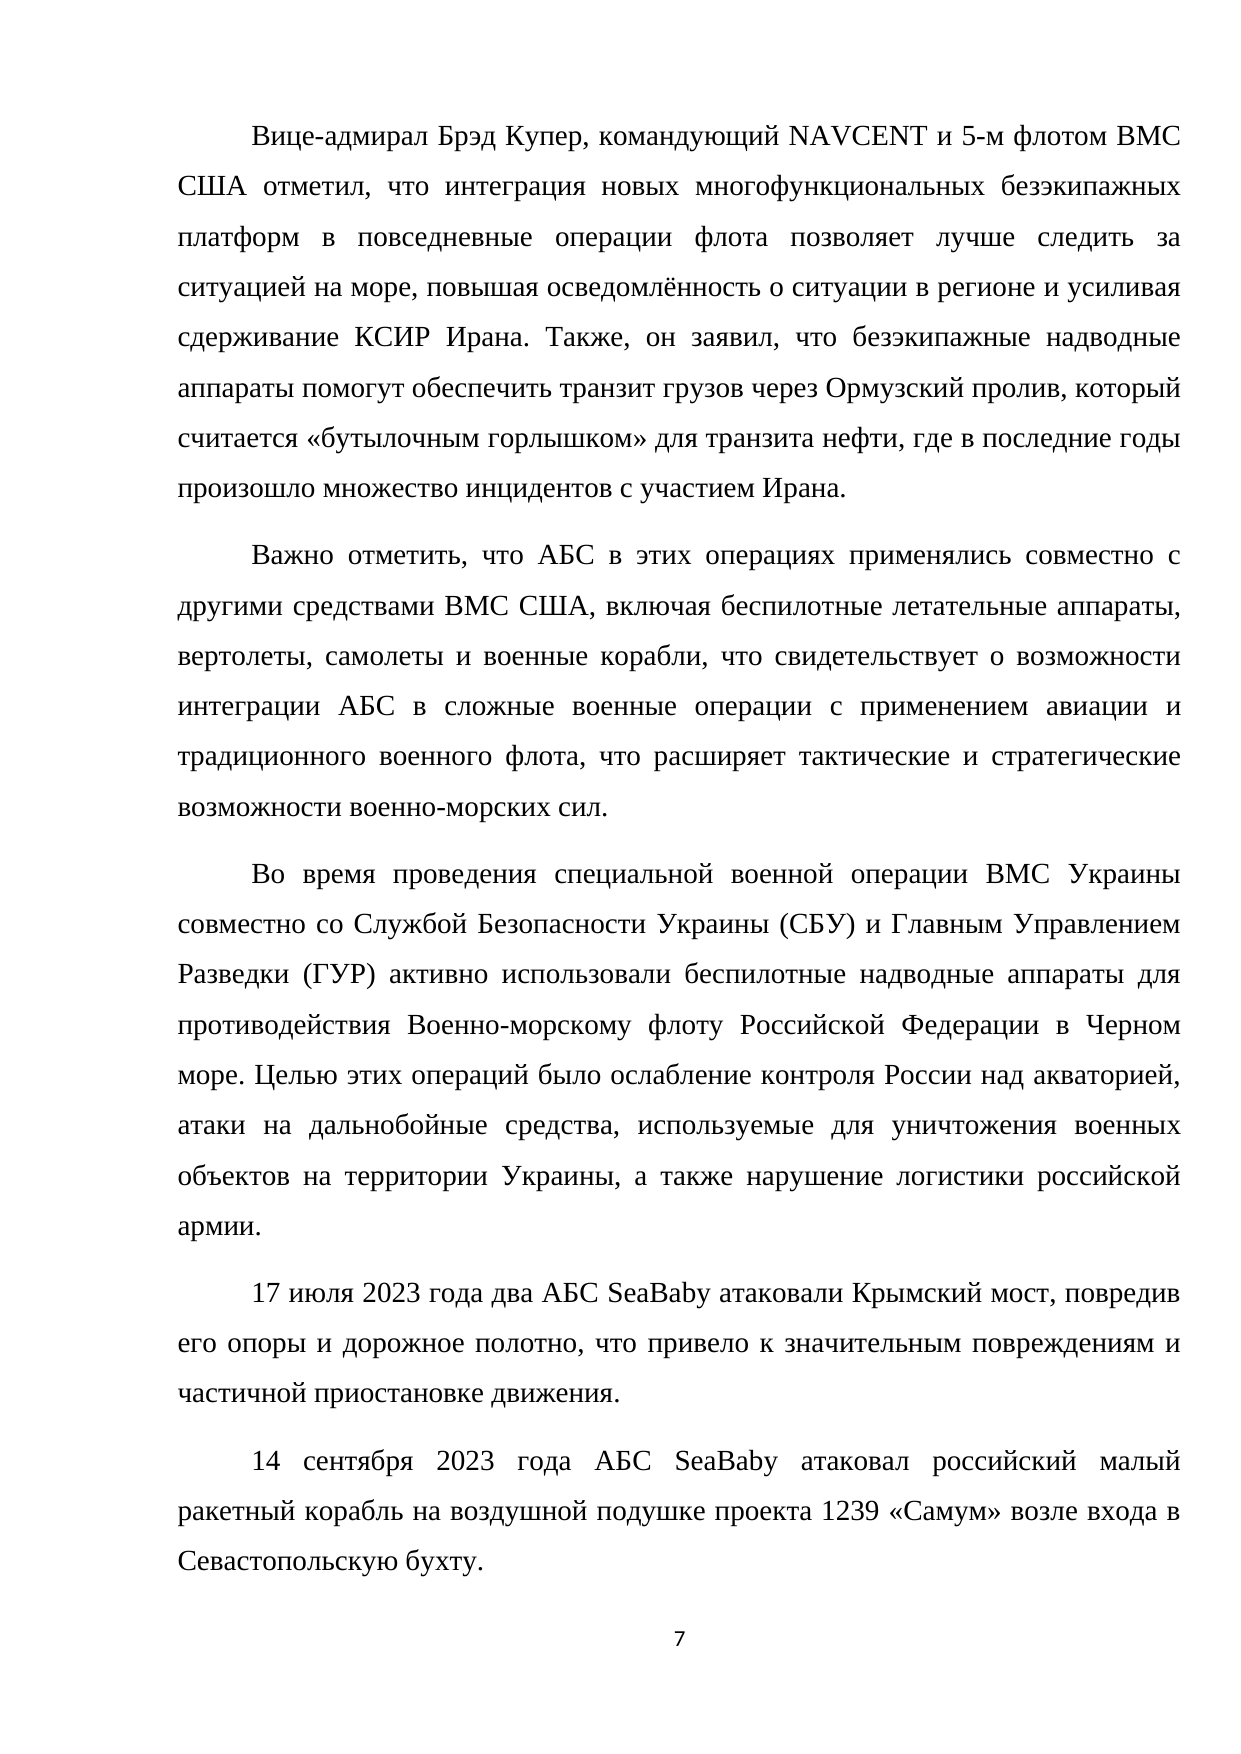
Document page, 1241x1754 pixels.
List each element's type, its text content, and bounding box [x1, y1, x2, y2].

text Во время проведения специальной военной операции ВМС Украины совместно со Службой Безопасности Украины (СБУ) и Главным Управлением Разведки (ГУР) активно использовали беспилотные надводные аппараты для противодействия Военно-морскому флоту Российской Федерации в Черном море. Целью этих операций было ослабление контроля России над акваторией, атаки на дальнобойные средства, используемые для уничтожения военных объектов на территории Украины, а также нарушение логистики российской армии. [177, 856, 1182, 1242]
text 14 сентября 2023 года АБС SeaBaby атаковал российский малый ракетный корабль на воздушной подушке проекта 1239 «Самум» возле входа в Севастопольскую бухту. [177, 1443, 1182, 1577]
text Вице-адмирал Брэд Купер, командующий NAVCENT и 5-м флотом ВМС США отметил, что интеграция новых многофункциональных безэкипажных платформ в повседневные операции флота позволяет лучше следить за ситуацией на море, повышая осведомлённость о ситуации в регионе и усиливая сдерживание КСИР Ирана. Также, он заявил, что безэкипажные надводные аппараты помогут обеспечить транзит грузов через Ормузский пролив, который считается «бутылочным горлышком» для транзита нефти, где в последние годы произошло множество инцидентов с участием Ирана. [177, 118, 1182, 504]
text 17 июля 2023 года два АБС SeaBaby атаковали Крымский мост, повредив его опоры и дорожное полотно, что привело к значительным повреждениям и частичной приостановке движения. [177, 1275, 1182, 1409]
text Важно отметить, что АБС в этих операциях применялись совместно с другими средствами ВМС США, включая беспилотные летательные аппараты, вертолеты, самолеты и военные корабли, что свидетельствует о возможности интеграции АБС в сложные военные операции с применением авиации и традиционного военного флота, что расширяет тактические и стратегические возможности военно-морских сил. [177, 537, 1182, 822]
